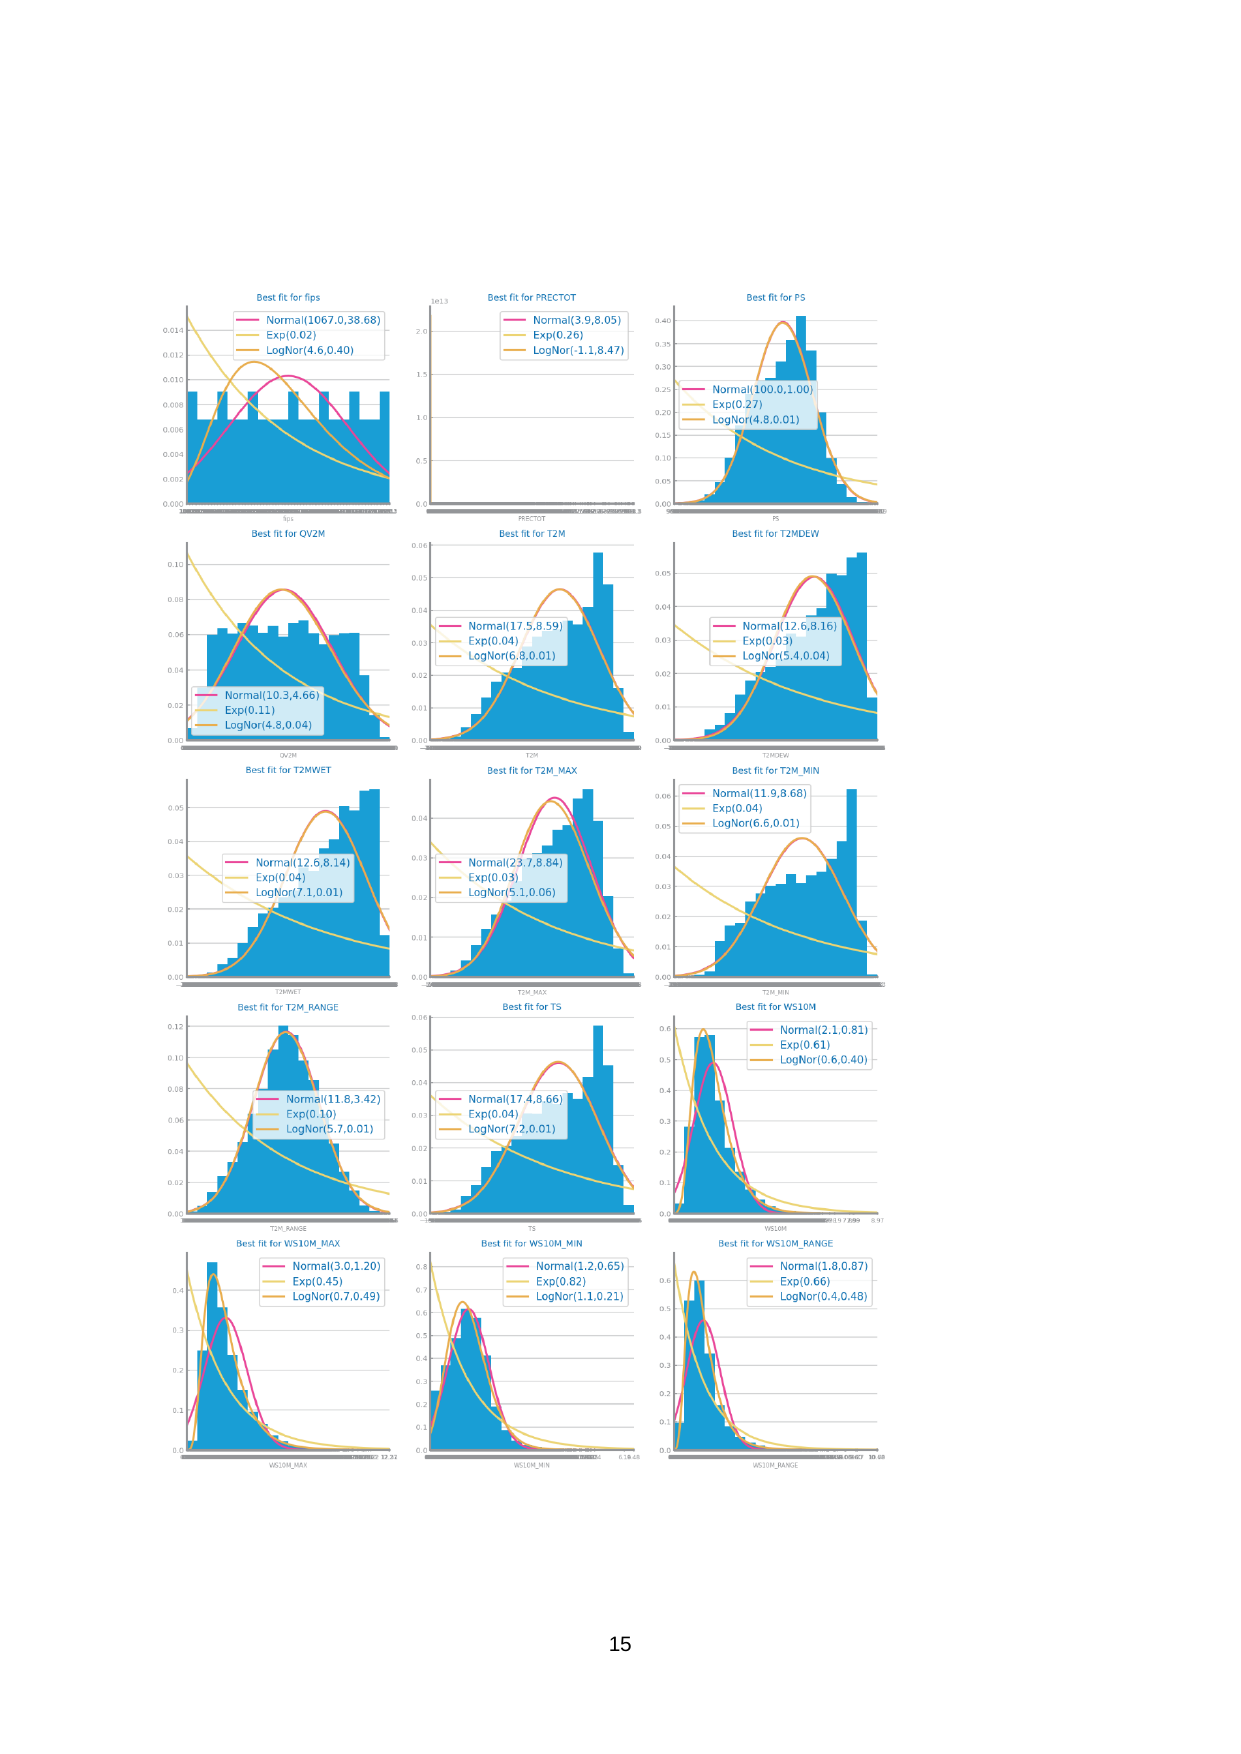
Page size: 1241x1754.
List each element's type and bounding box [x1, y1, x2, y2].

picture [75, 128, 965, 1613]
